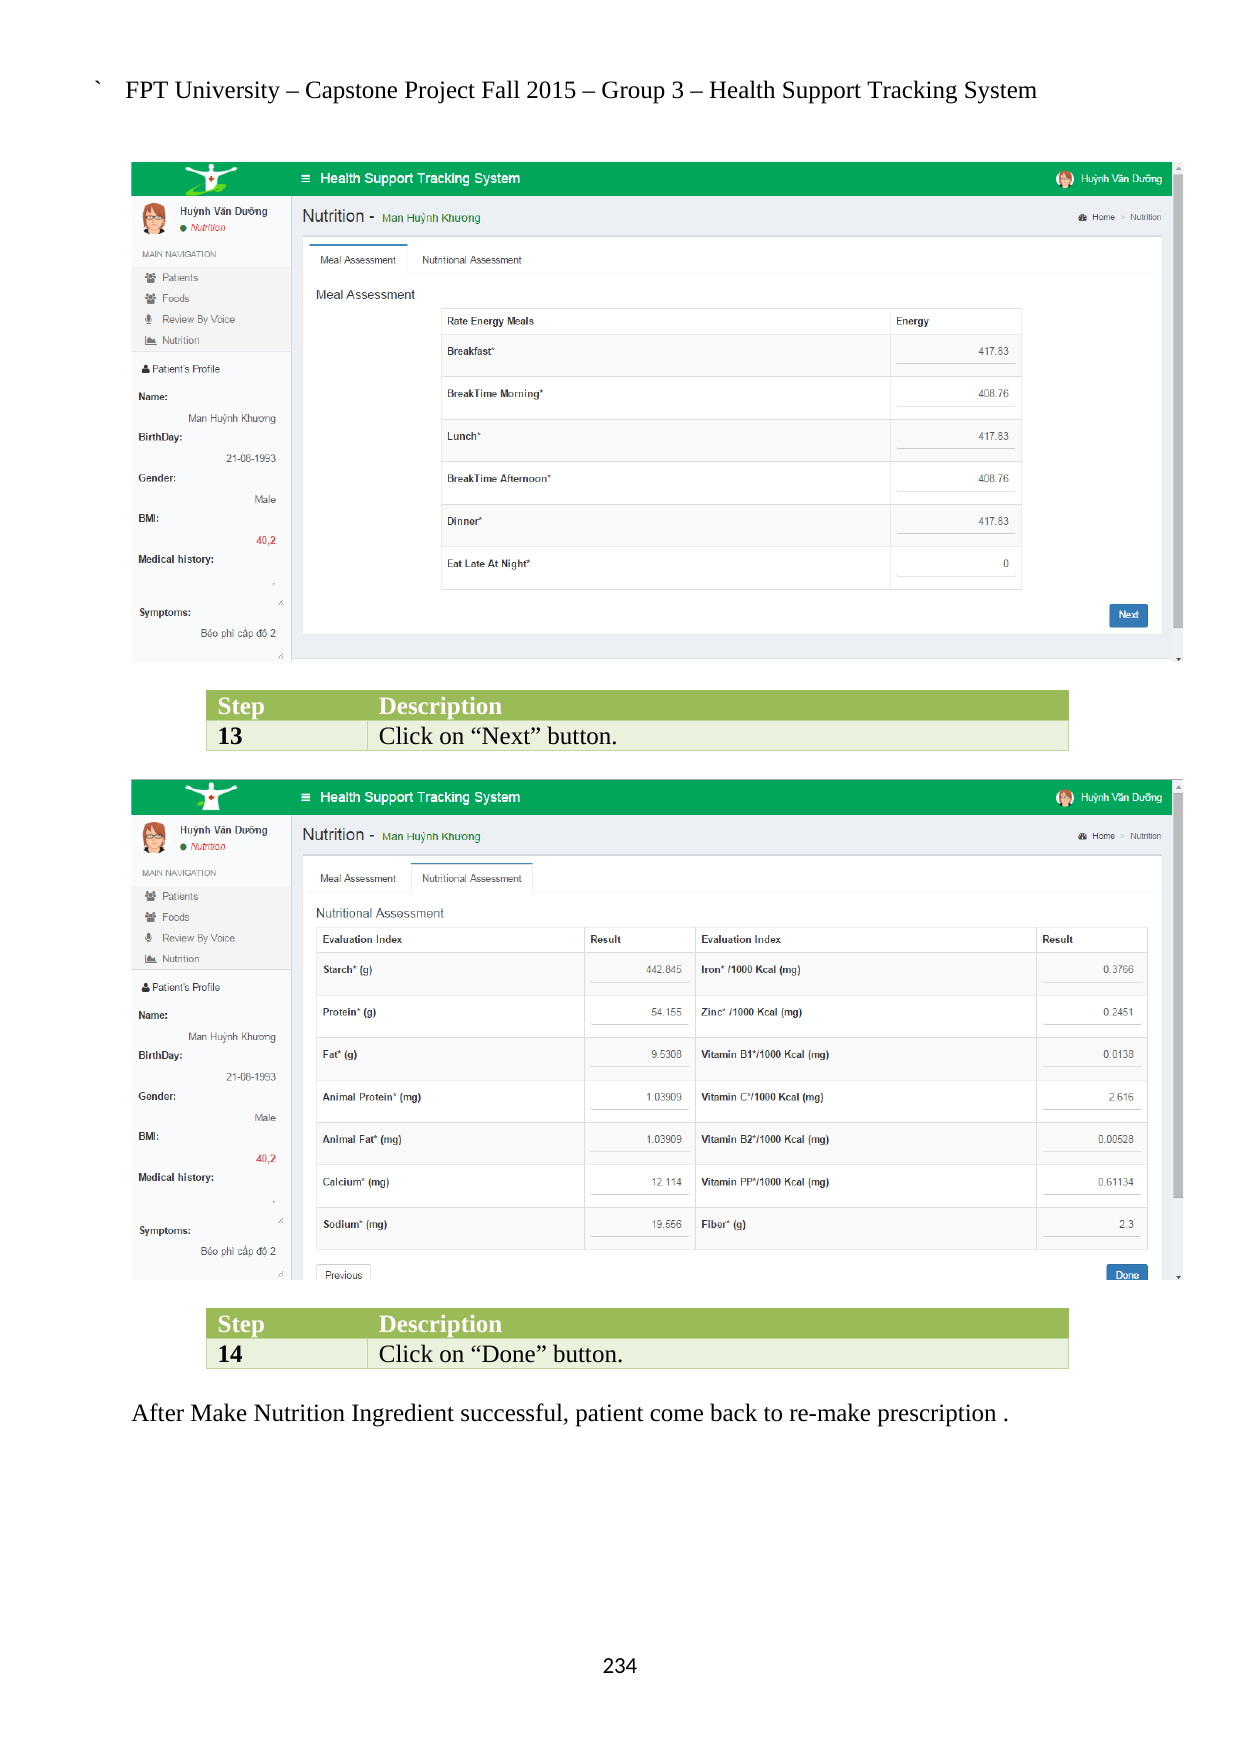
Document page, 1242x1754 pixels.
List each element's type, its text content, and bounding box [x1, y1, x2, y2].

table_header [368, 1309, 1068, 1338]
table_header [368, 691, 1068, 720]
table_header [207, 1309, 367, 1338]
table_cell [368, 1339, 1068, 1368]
text After Make Nutrition Ingredient successful, patient come back to re-make prescription . [131, 1398, 1146, 1426]
picture [131, 162, 1184, 662]
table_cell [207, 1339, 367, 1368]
picture [131, 779, 1184, 1280]
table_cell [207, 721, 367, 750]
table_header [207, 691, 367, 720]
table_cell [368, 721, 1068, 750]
